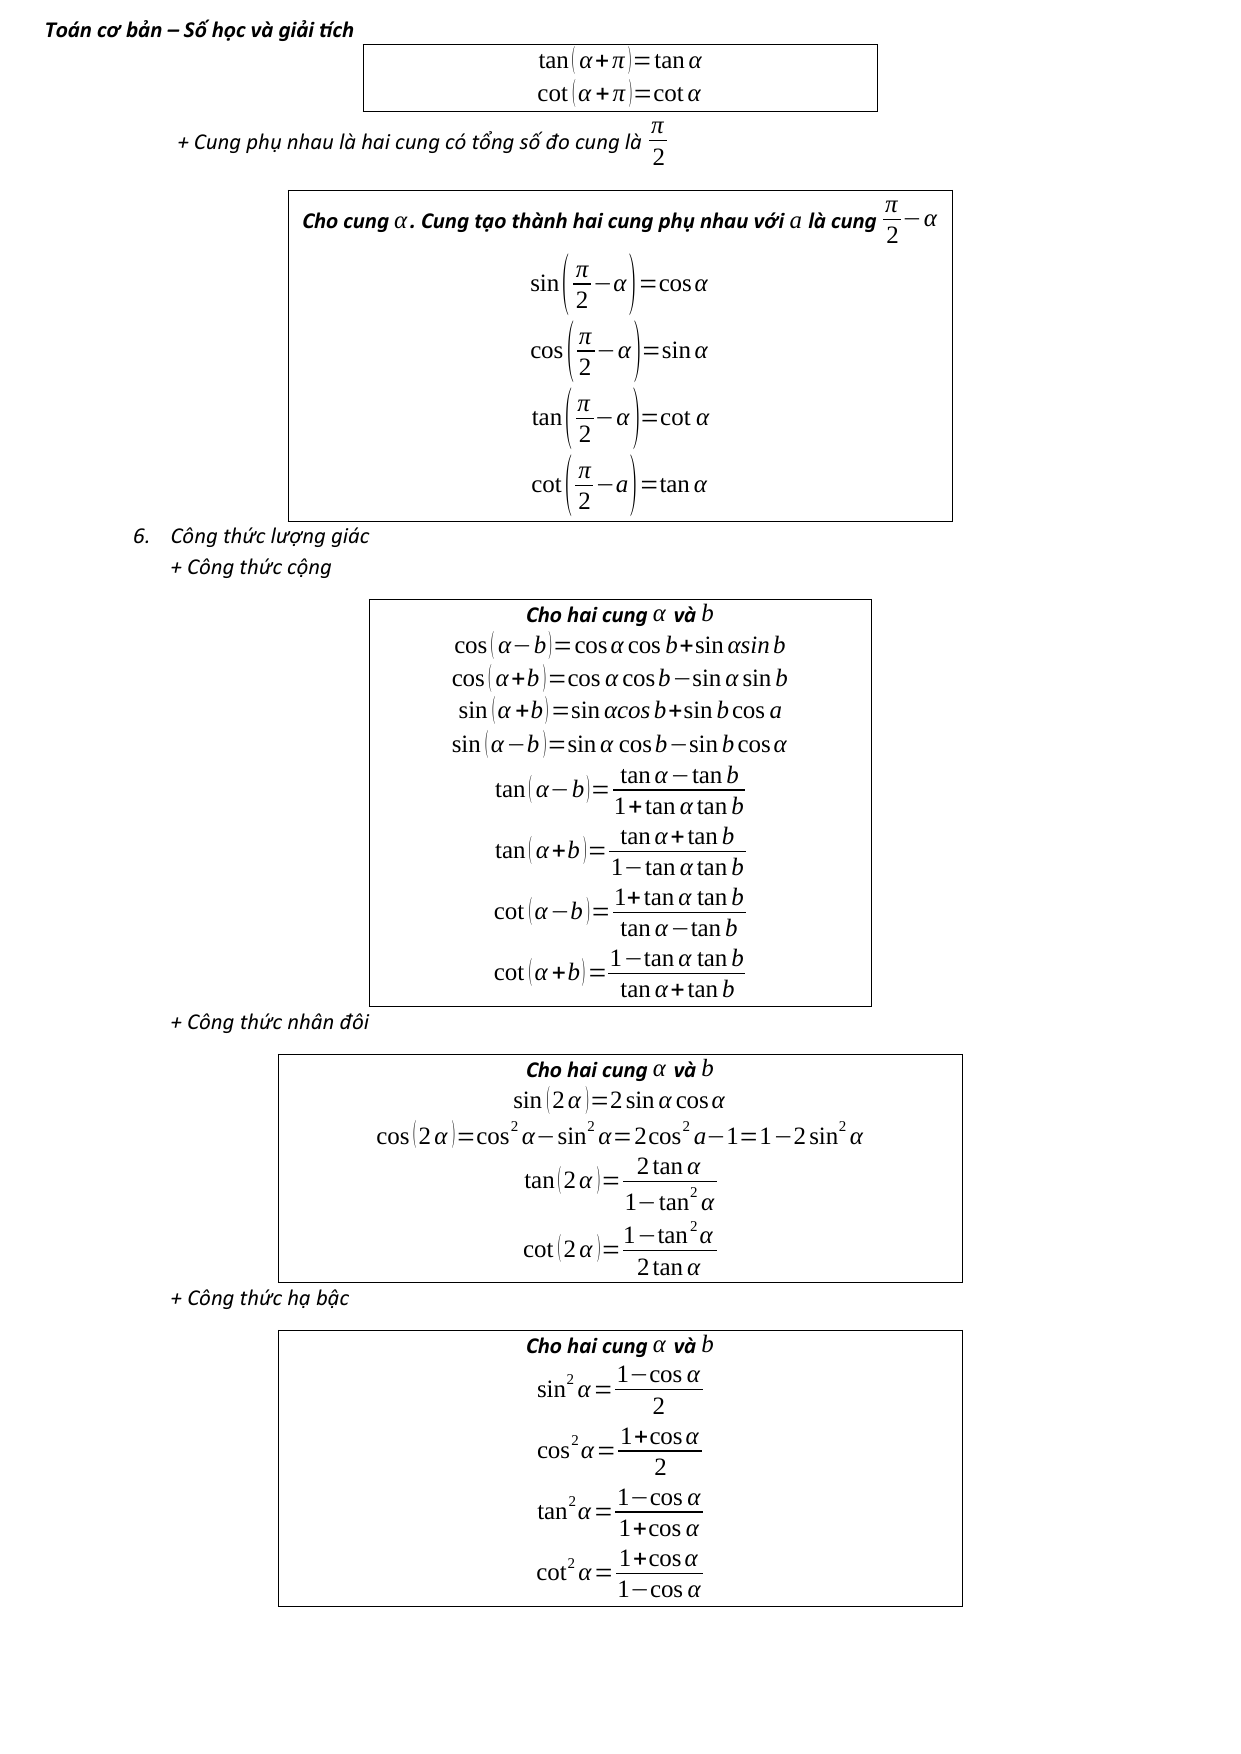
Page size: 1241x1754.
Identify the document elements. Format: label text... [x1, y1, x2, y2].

list + Công thức cộng [170, 552, 1196, 580]
list + Công thức nhân đôi [170, 1007, 1196, 1035]
table_header Cho hai cung và [370, 600, 871, 1006]
table_header Cho cung . Cung tạo thành hai cung phụ nhau với là cung [289, 191, 952, 521]
table_header Cho hai cung và [279, 1331, 962, 1606]
text + Cung phụ nhau là hai cung có tổng số đo cung là [177, 112, 1196, 171]
list + Công thức hạ bậc [170, 1283, 1196, 1311]
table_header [364, 45, 877, 111]
list Công thức lượng giác [133, 522, 1196, 550]
table_header Cho hai cung và [279, 1055, 962, 1282]
